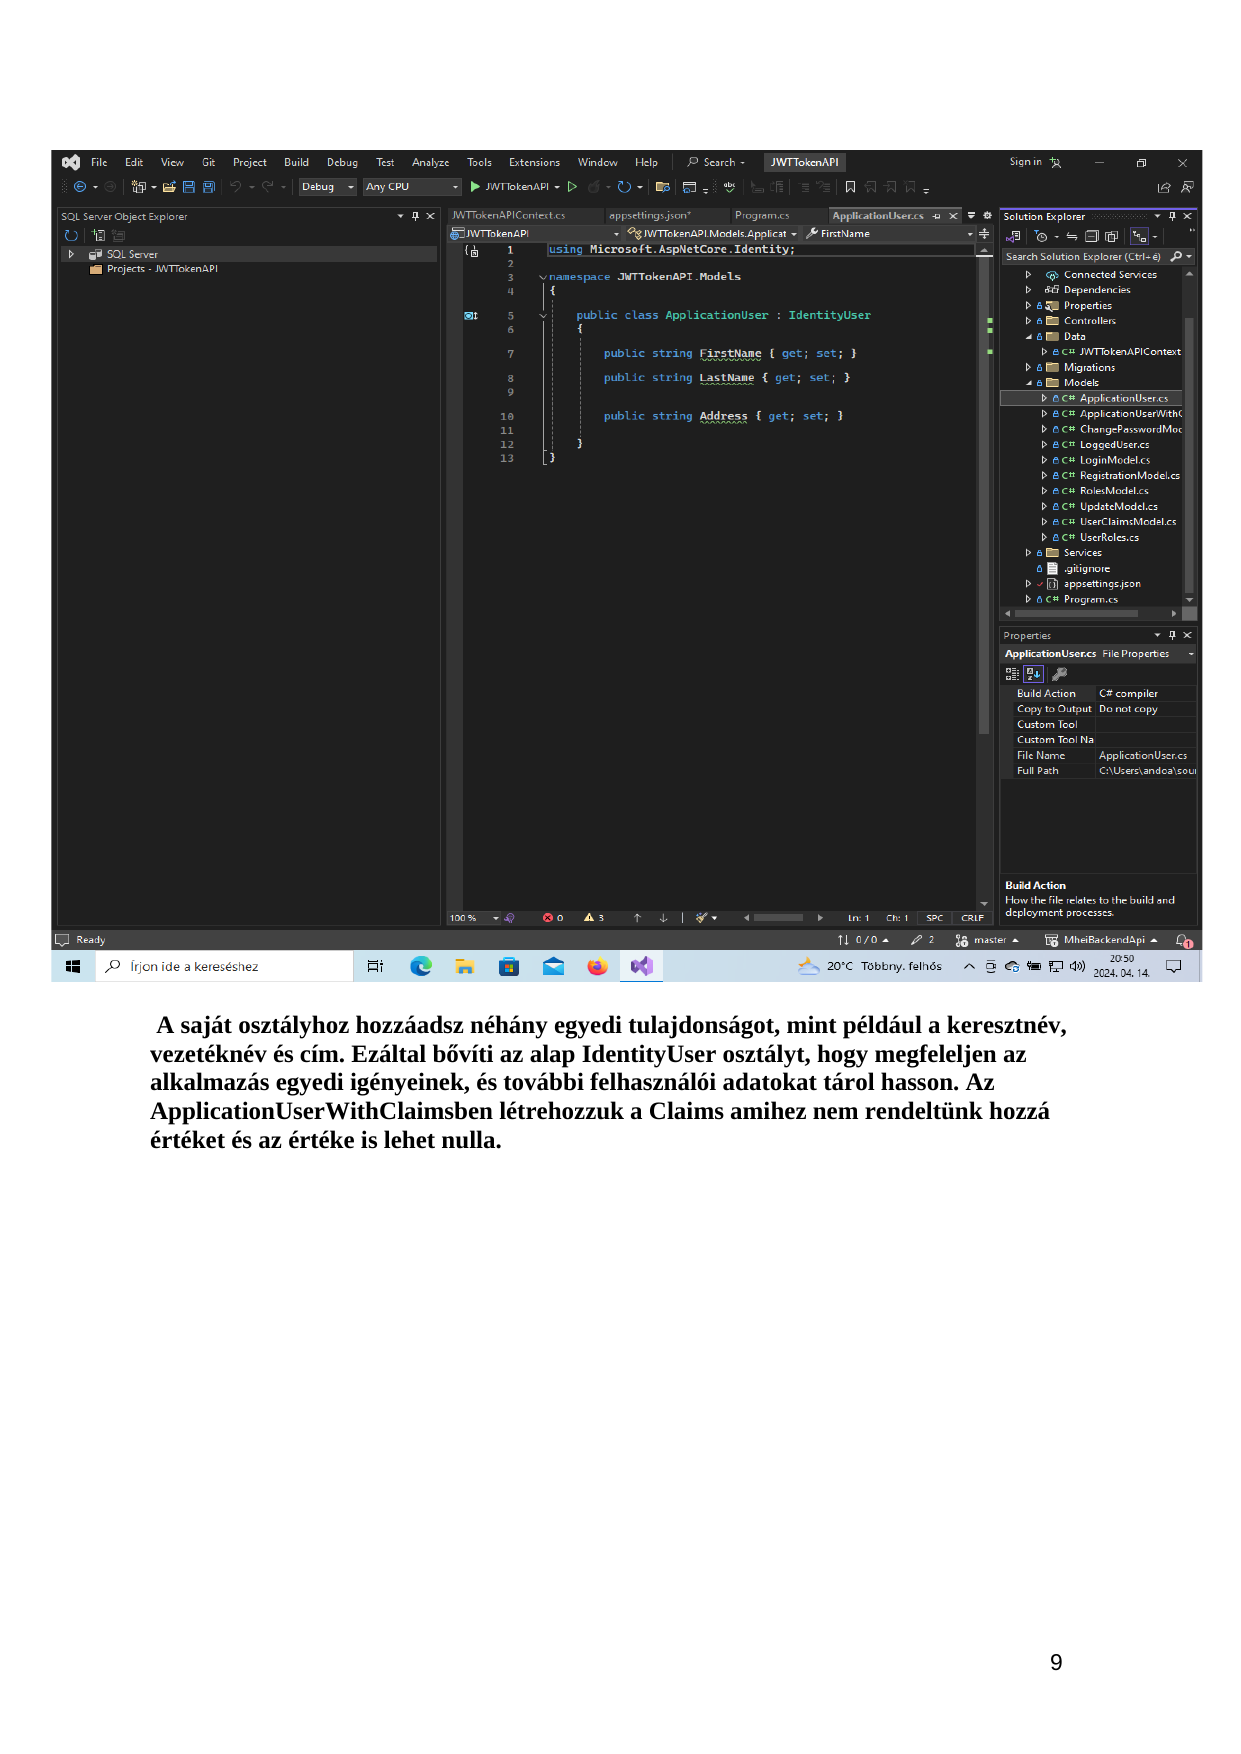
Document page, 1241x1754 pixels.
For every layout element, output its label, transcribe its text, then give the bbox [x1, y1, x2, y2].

text A saját osztályhoz hozzáadsz néhány egyedi tulajdonságot, mint például a keresztnév, vezetéknév és cím. Ezáltal bővíti az alap IdentityUser osztályt, hogy megfeleljen az alkalmazás egyedi igényeinek, és további felhasználói adatokat tárol hasson. Az ApplicationUserWithClaimsben létrehozzuk a Claims amihez nem rendeltünk hozzá értéket és az értéke is lehet nulla. [150, 1010, 1090, 1154]
picture [51, 150, 1203, 982]
